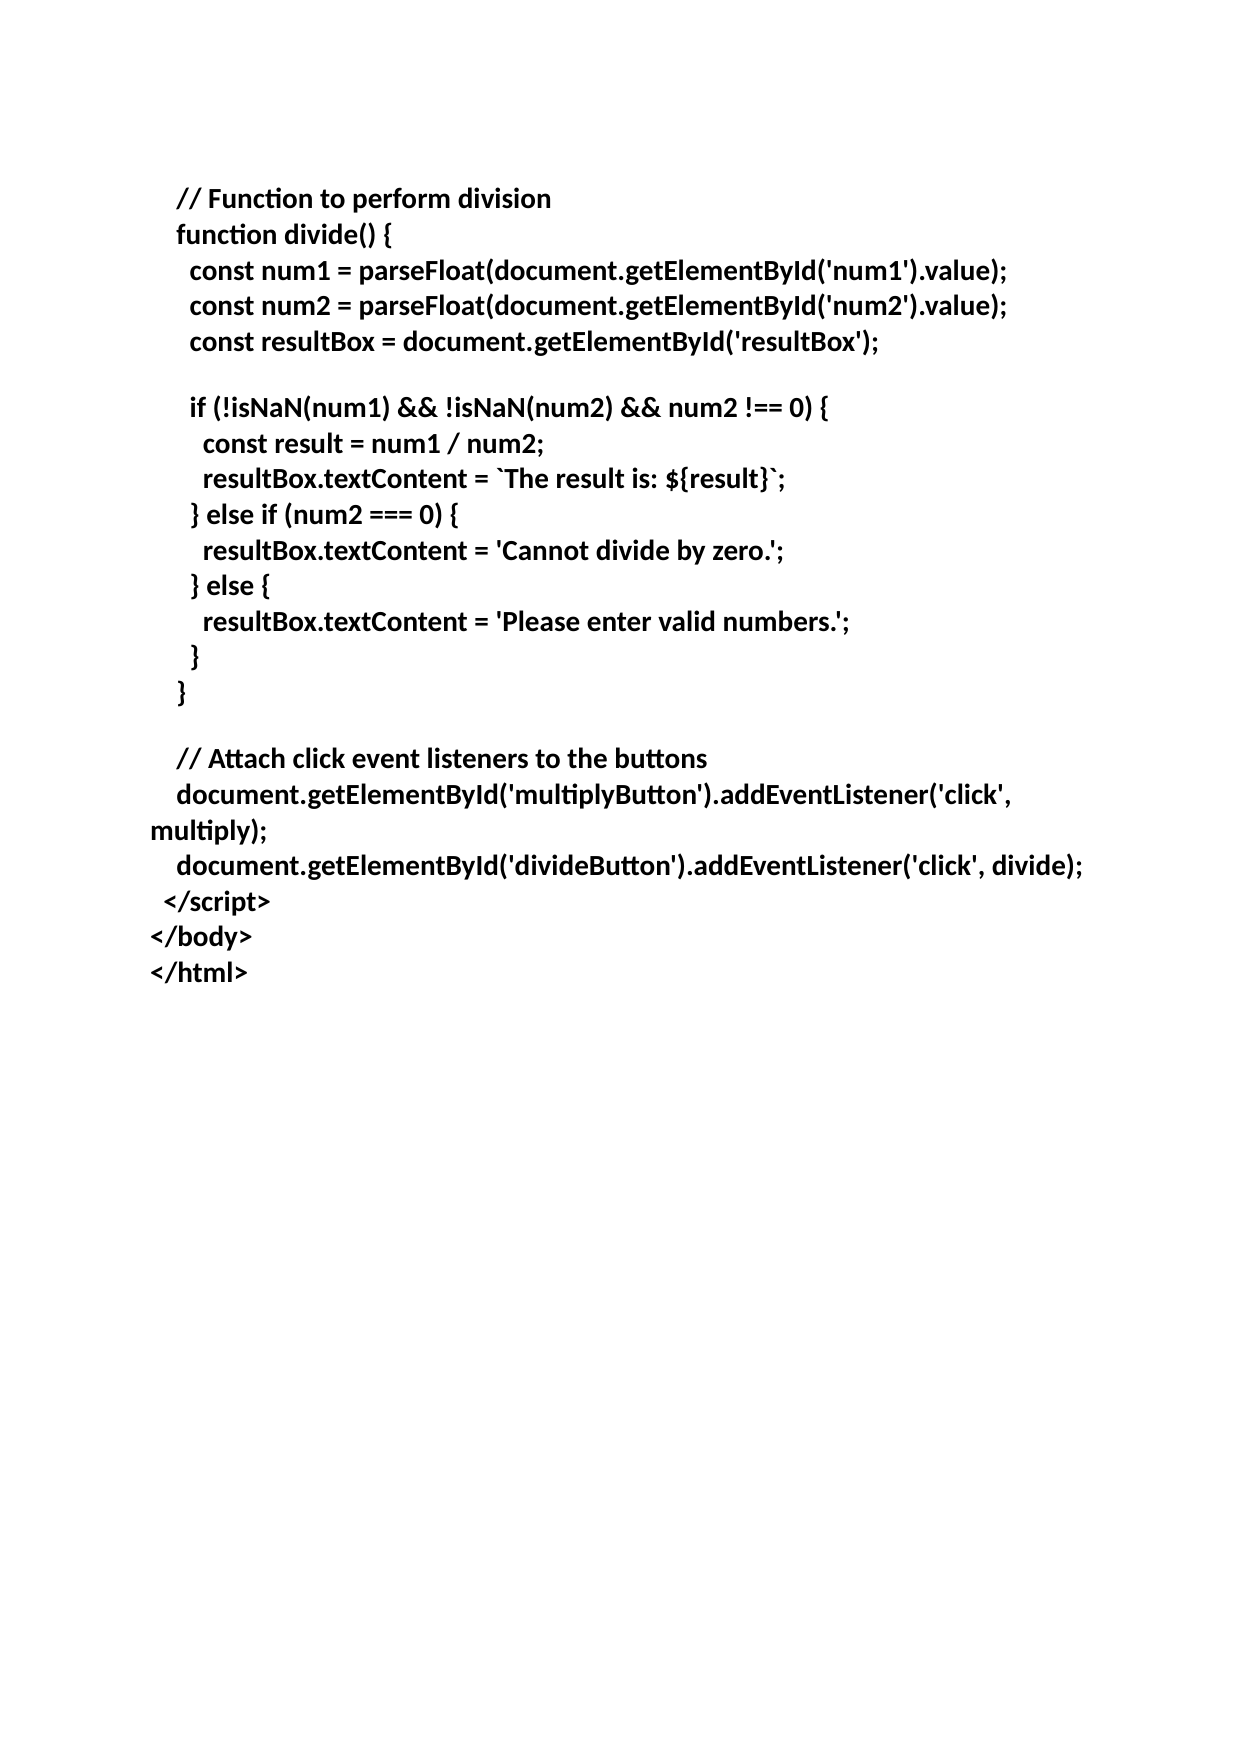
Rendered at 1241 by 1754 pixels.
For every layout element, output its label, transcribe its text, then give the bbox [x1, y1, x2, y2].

text // Attach click event listeners to the buttons [150, 740, 1090, 776]
text } [150, 674, 1090, 710]
text </html> [150, 954, 1090, 990]
text } else { [150, 567, 1090, 603]
text const result = num1 / num2; [150, 425, 1090, 460]
text resultBox.textContent = `The result is: ${result}`; [150, 460, 1090, 496]
text if (!isNaN(num1) && !isNaN(num2) && num2 !== 0) { [150, 389, 1090, 425]
text </body> [150, 918, 1090, 954]
text const num2 = parseFloat(document.getElementById('num2').value); [150, 287, 1090, 323]
text // Function to perform division [150, 181, 1090, 216]
text } else if (num2 === 0) { [150, 496, 1090, 532]
text const num1 = parseFloat(document.getElementById('num1').value); [150, 252, 1090, 287]
text document.getElementById('divideButton').addEventListener('click', divide); [150, 847, 1090, 883]
text } [150, 638, 1090, 674]
text </script> [150, 883, 1090, 918]
text const resultBox = document.getElementById('resultBox'); [150, 323, 1090, 359]
text resultBox.textContent = 'Please enter valid numbers.'; [150, 603, 1090, 638]
text resultBox.textContent = 'Cannot divide by zero.'; [150, 532, 1090, 567]
text function divide() { [150, 216, 1090, 252]
text document.getElementById('multiplyButton').addEventListener('click', multiply); [150, 776, 1090, 847]
